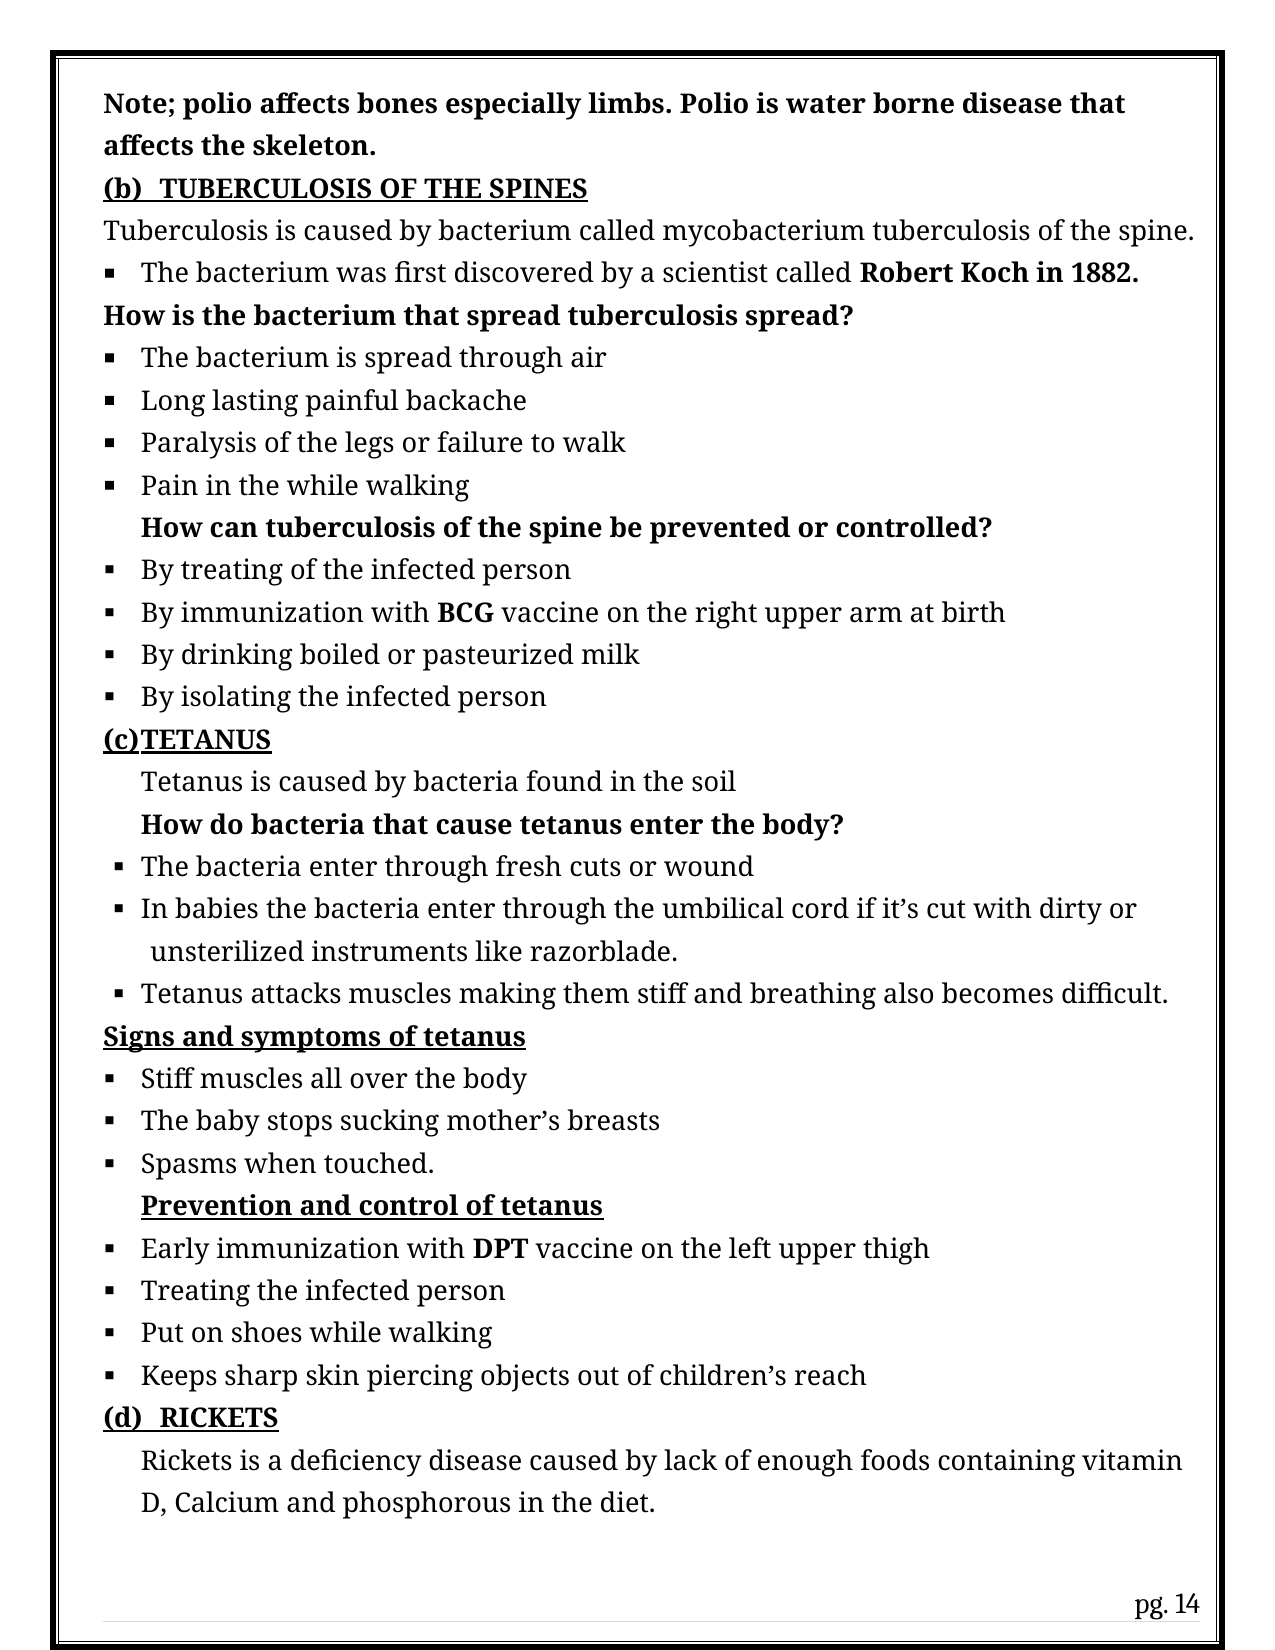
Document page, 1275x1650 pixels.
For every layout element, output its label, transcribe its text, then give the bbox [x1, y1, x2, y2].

text Tuberculosis is caused by bacterium called mycobacterium tuberculosis of the spine. [103, 212, 1200, 248]
list Treating the infected person [103, 1271, 1200, 1308]
list How can tuberculosis of the spine be prevented or controlled? [141, 508, 1200, 545]
list By isolating the infected person [103, 678, 1200, 715]
list By treating of the infected person [103, 551, 1200, 588]
text Prevention and control of tetanus [141, 1187, 1200, 1223]
text Note; polio affects bones especially limbs. Polio is water borne disease that affects the skeleton. [103, 84, 1200, 164]
list The bacterium is spread through air [103, 339, 1200, 376]
list Tetanus attacks muscles making them stiff and breathing also becomes difficult. [112, 975, 1200, 1012]
list Spasms when touched. [103, 1144, 1200, 1181]
list Stiff muscles all over the body [103, 1059, 1200, 1096]
list The bacterium was first discovered by a scientist called Robert Koch in 1882. [103, 254, 1200, 291]
list The baby stops sucking mother’s breasts [103, 1102, 1200, 1139]
list By drinking boiled or pasteurized milk [103, 636, 1200, 672]
text Rickets is a deficiency disease caused by lack of enough foods containing vitamin D, Calcium and phosphorous in the diet. [141, 1441, 1200, 1520]
list Early immunization with DPT vaccine on the left upper thigh [103, 1229, 1200, 1266]
list Long lasting painful backache [103, 381, 1200, 418]
list TETANUS [103, 720, 1200, 757]
text Tetanus is caused by bacteria found in the soil [141, 763, 1200, 799]
list RICKETS [103, 1399, 1200, 1436]
list Paralysis of the legs or failure to walk [103, 423, 1200, 460]
text How is the bacterium that spread tuberculosis spread? [103, 296, 1200, 333]
list TUBERCULOSIS OF THE SPINES [103, 169, 1200, 206]
text How do bacteria that cause tetanus enter the body? [141, 805, 1200, 842]
list Put on shoes while walking [103, 1314, 1200, 1351]
list In babies the bacteria enter through the umbilical cord if it’s cut with dirty or unsterilized instruments like razorblade. [112, 890, 1200, 969]
list Pain in the while walking [103, 466, 1200, 503]
list The bacteria enter through fresh cuts or wound [112, 847, 1200, 884]
list Keeps sharp skin piercing objects out of children’s reach [103, 1356, 1200, 1393]
text Signs and symptoms of tetanus [103, 1017, 1200, 1054]
list By immunization with BCG vaccine on the right upper arm at birth [103, 593, 1200, 630]
